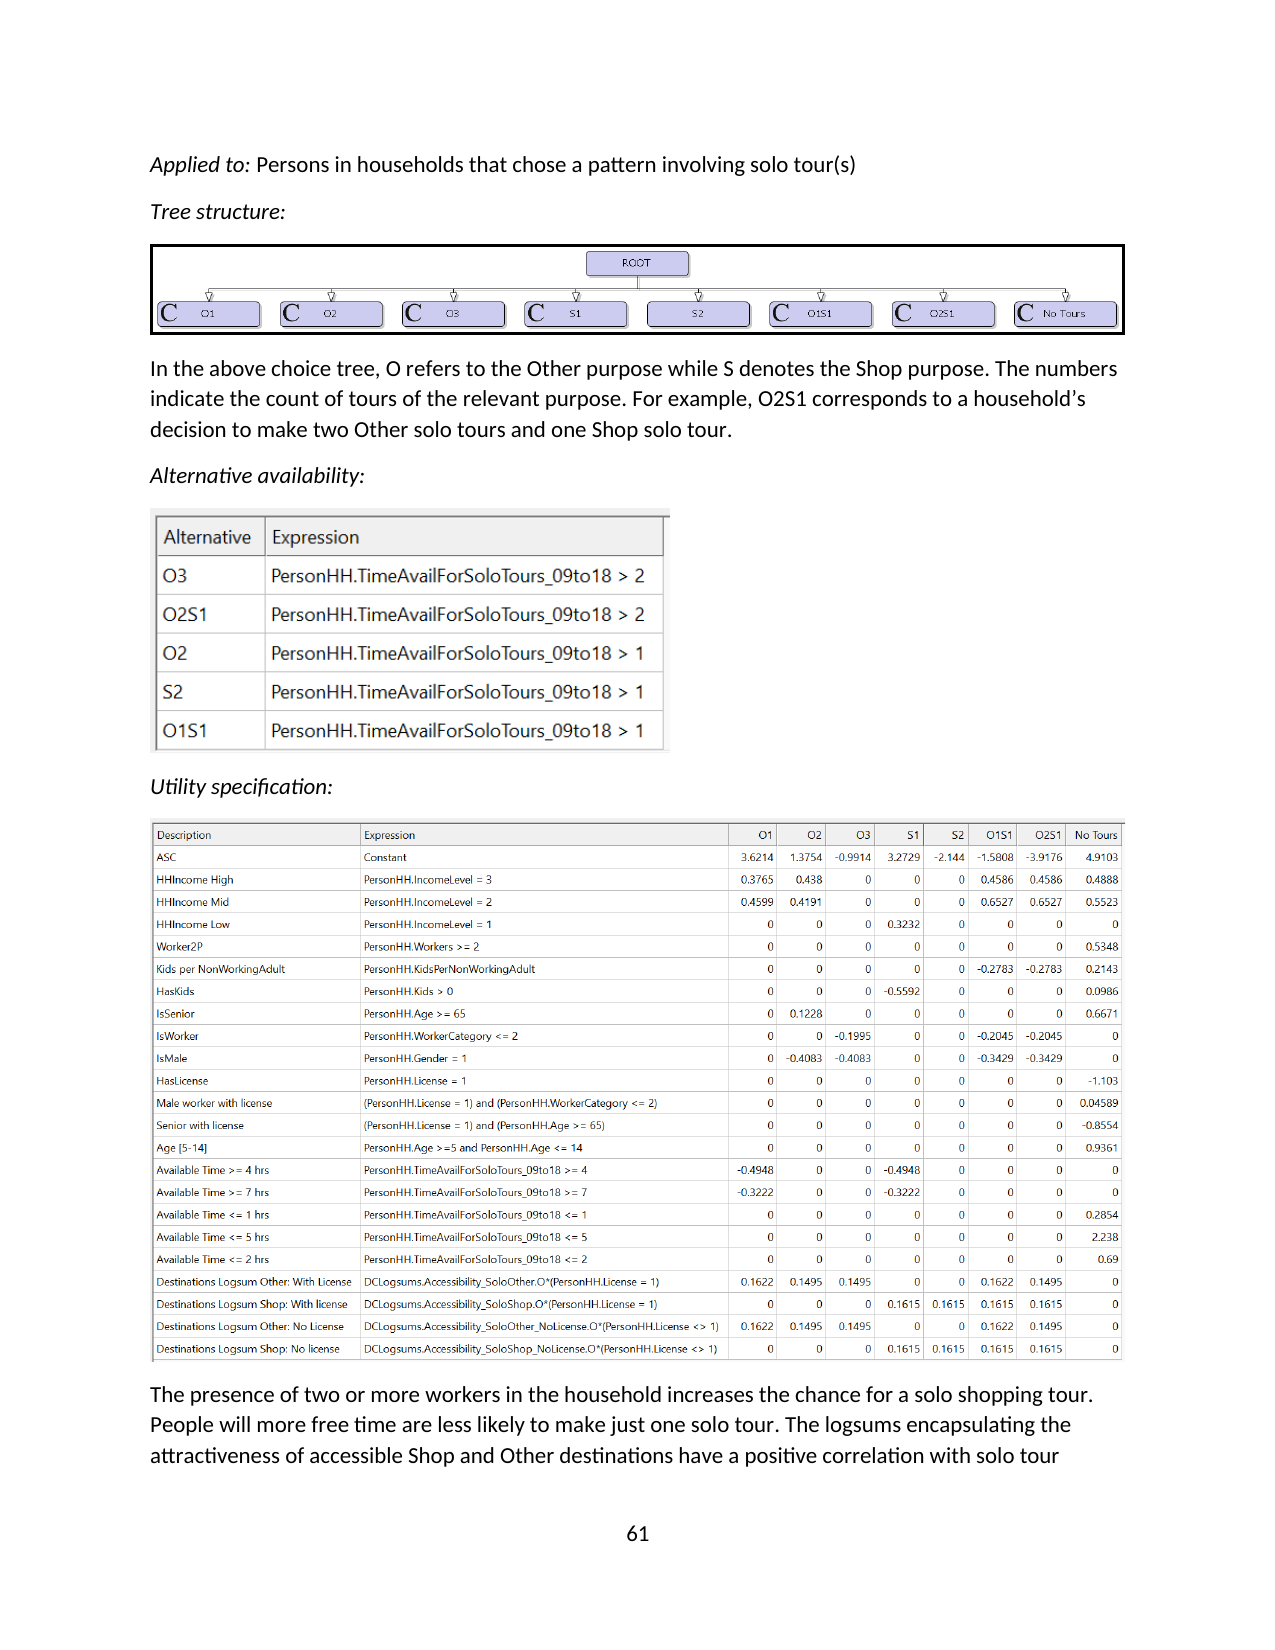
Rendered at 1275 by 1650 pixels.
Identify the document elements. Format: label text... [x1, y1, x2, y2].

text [150, 1380, 1125, 1469]
text In the above choice tree, O refers to the Other purpose while S denotes the Shop purpose. The numbers indicate the count of tours of the relevant purpose. For example, O2S1 corresponds to a household’s decision to make two Other solo tours and one Shop solo tour. [150, 354, 1125, 443]
text Alternative availability: [150, 462, 1125, 489]
picture [150, 818, 1125, 1362]
text Applied to: Persons in households that chose a pattern involving solo tour(s) [150, 150, 1125, 178]
picture [153, 247, 1122, 332]
text Utility specification: [150, 772, 1125, 800]
picture [150, 508, 670, 754]
text Tree structure: [150, 197, 1125, 225]
